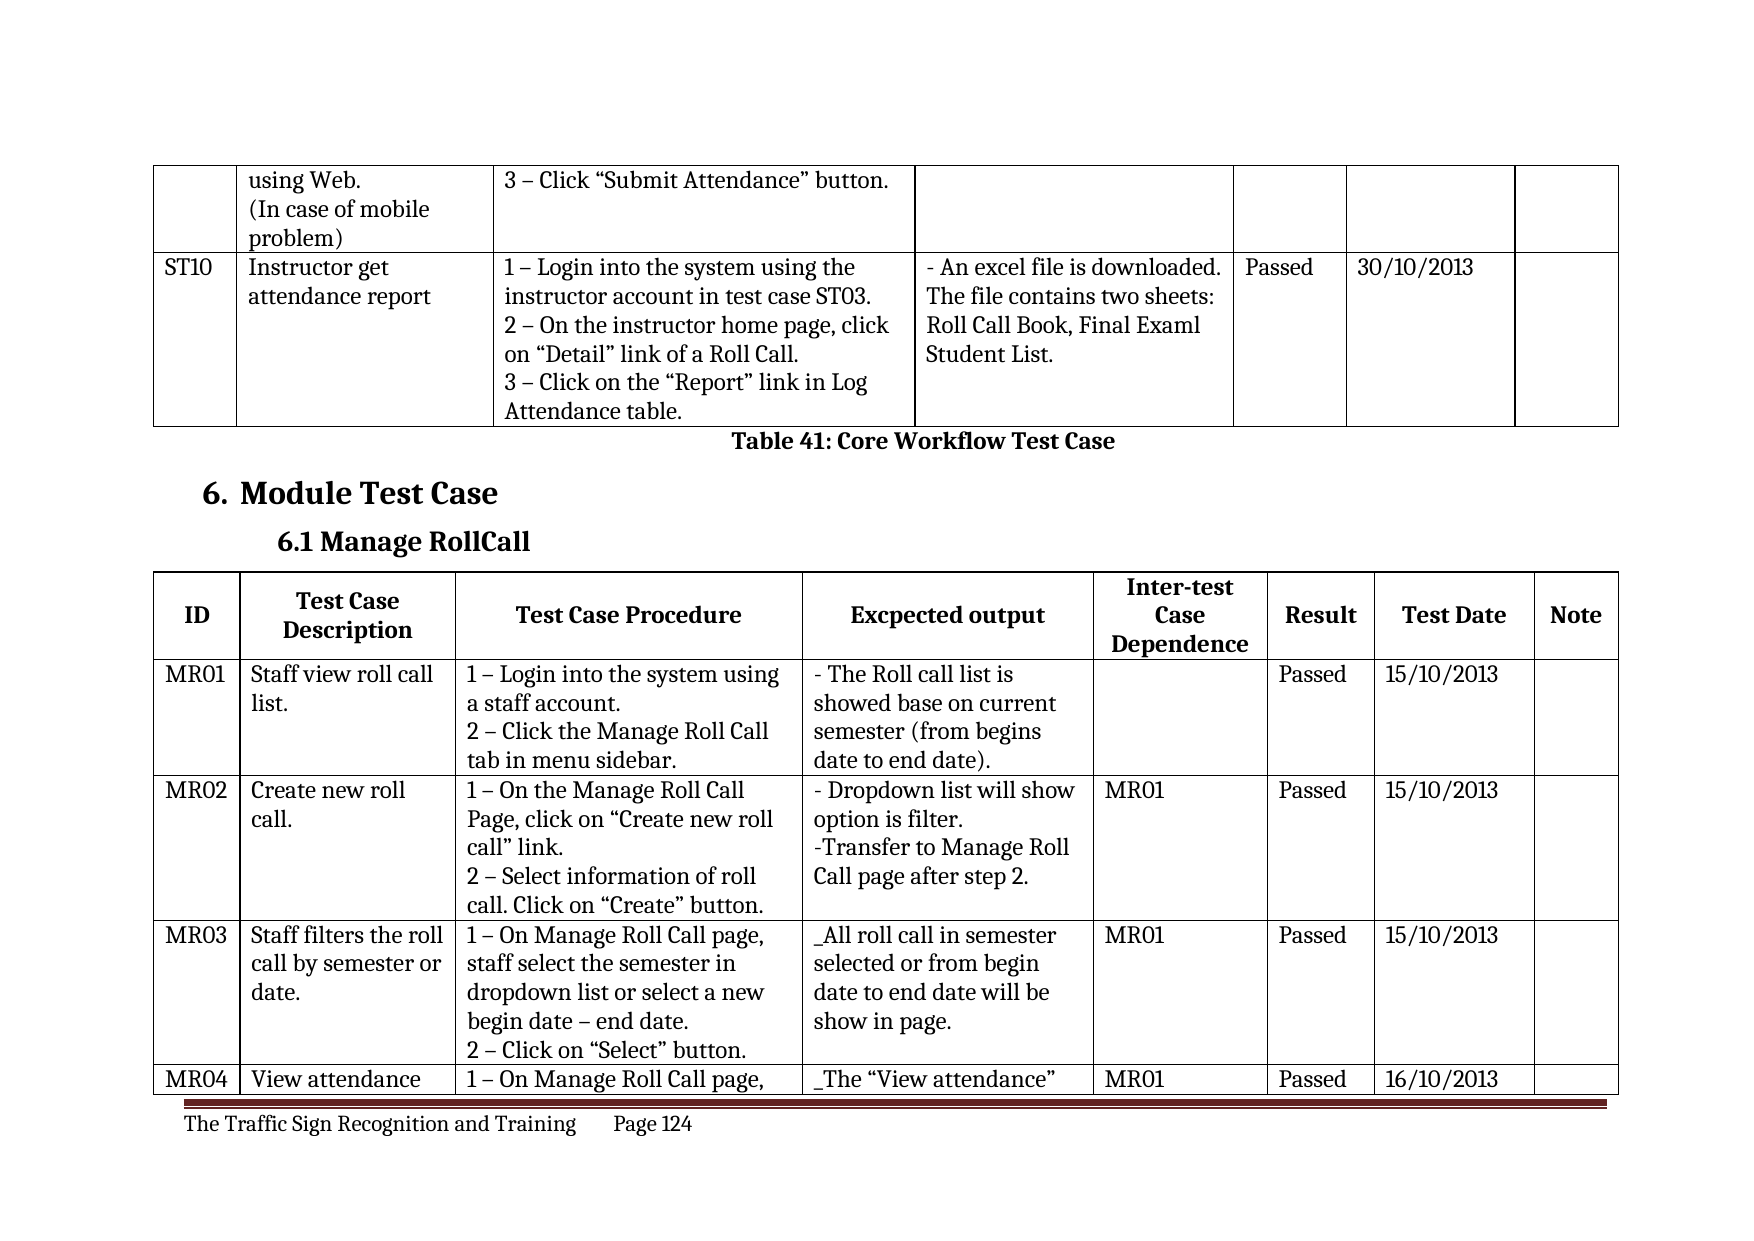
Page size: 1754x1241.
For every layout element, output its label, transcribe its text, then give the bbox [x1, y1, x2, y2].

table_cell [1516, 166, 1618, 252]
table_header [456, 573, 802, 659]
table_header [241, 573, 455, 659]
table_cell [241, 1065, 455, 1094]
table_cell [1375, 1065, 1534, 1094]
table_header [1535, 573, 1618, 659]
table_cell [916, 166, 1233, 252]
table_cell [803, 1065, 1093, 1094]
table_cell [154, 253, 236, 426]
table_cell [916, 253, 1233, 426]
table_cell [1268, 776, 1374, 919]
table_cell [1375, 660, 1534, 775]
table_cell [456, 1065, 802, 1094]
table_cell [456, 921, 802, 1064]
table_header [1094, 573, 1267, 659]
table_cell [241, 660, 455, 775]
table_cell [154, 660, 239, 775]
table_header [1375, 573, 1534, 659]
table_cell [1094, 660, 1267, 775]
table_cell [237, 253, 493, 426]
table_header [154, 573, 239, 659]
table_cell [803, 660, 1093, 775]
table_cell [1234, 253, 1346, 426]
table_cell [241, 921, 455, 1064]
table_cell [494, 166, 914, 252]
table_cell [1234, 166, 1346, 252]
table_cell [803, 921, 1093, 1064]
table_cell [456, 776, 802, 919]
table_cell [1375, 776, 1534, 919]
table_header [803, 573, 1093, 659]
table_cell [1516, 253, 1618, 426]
subtitle Manage RollCall [277, 525, 1607, 559]
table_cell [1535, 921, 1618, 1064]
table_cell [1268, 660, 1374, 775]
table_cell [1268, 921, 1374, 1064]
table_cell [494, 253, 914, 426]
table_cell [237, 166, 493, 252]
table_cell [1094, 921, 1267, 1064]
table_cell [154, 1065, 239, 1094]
subtitle Module Test Case [202, 474, 1607, 513]
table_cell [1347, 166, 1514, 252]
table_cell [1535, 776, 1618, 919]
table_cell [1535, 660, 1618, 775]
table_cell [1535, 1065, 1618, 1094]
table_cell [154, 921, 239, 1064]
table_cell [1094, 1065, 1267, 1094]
list Table 41: Core Workflow Test Case [240, 427, 1607, 456]
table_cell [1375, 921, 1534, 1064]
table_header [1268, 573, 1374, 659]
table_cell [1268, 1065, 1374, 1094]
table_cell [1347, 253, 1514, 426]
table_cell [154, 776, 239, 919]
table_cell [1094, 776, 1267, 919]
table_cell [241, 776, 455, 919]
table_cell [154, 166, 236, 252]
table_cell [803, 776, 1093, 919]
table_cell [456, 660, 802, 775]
